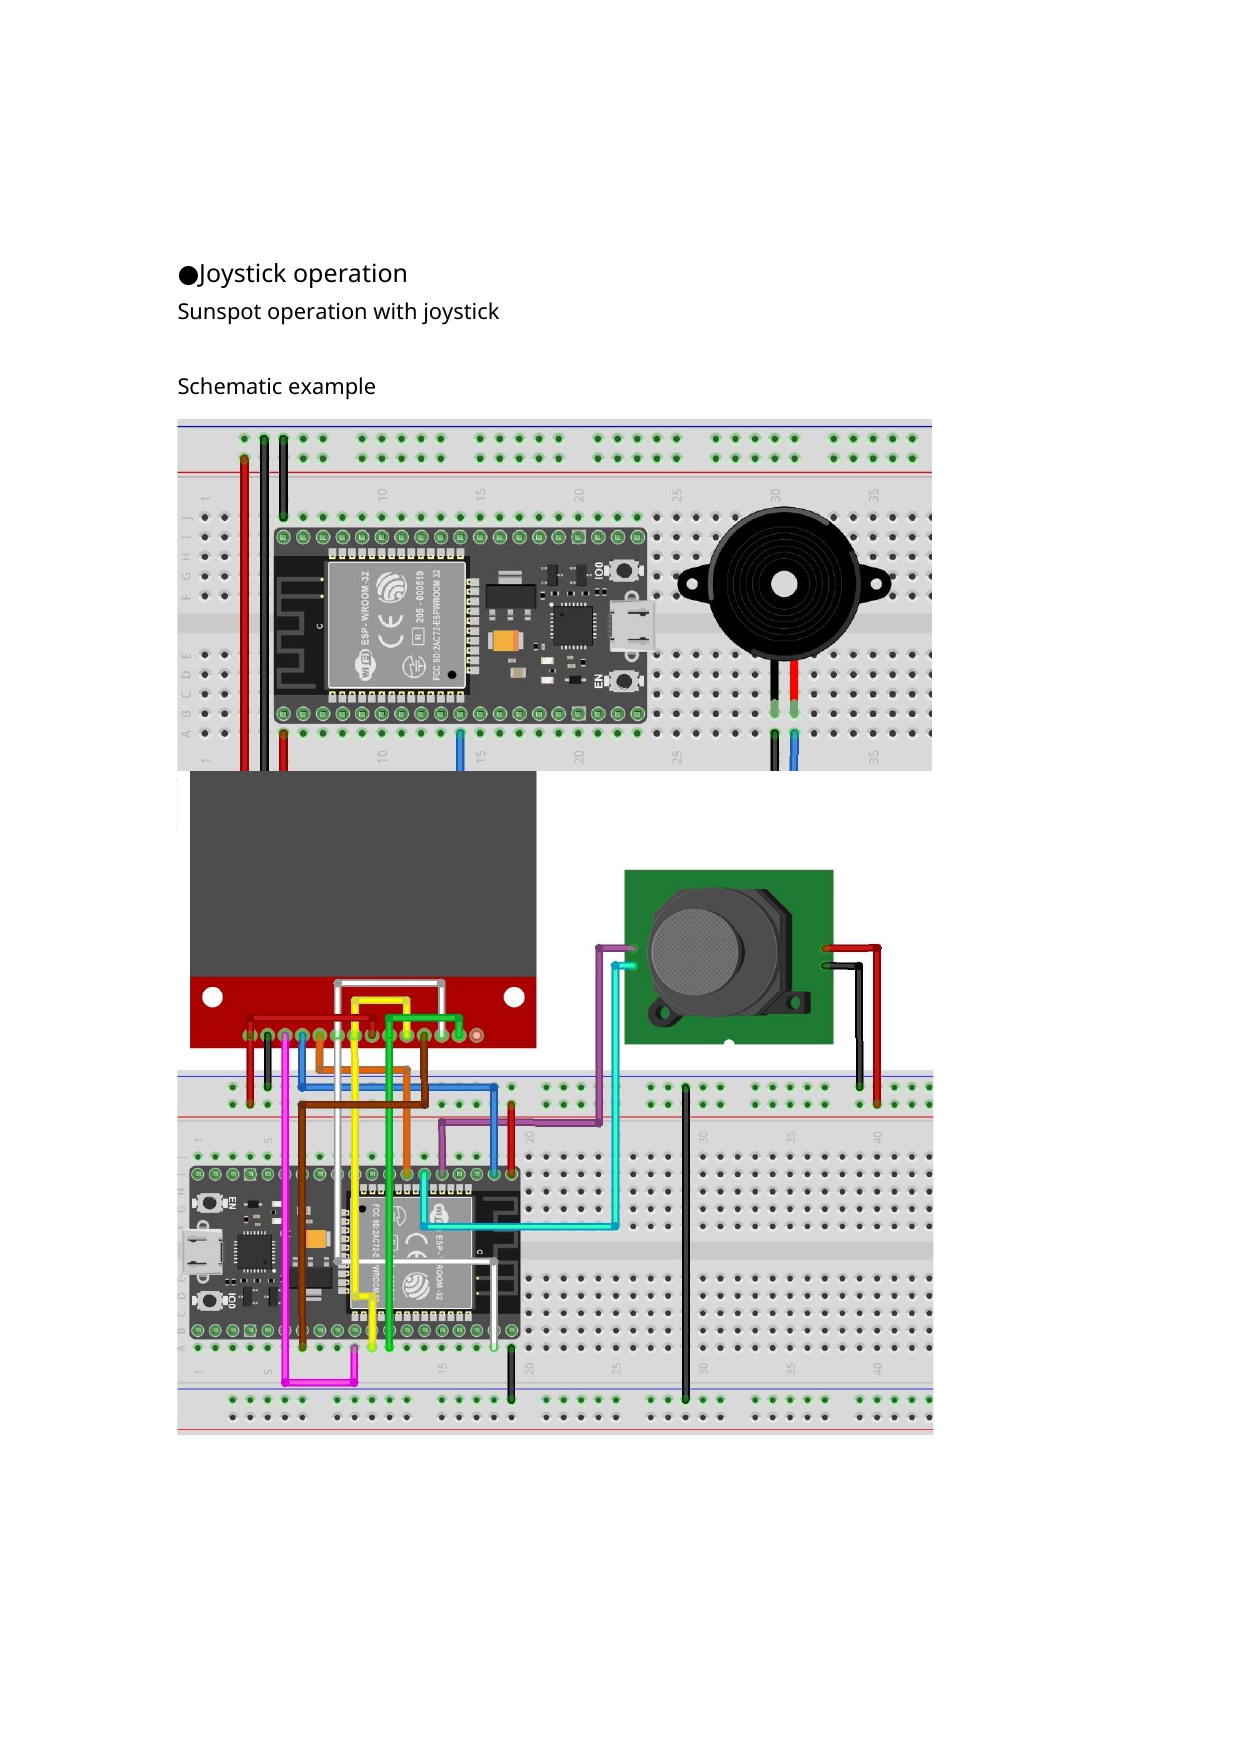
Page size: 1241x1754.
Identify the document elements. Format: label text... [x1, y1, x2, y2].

text Schematic example [177, 367, 1063, 404]
text ●Joystick operation [177, 254, 1063, 292]
text Sunspot operation with joystick [177, 292, 1063, 329]
